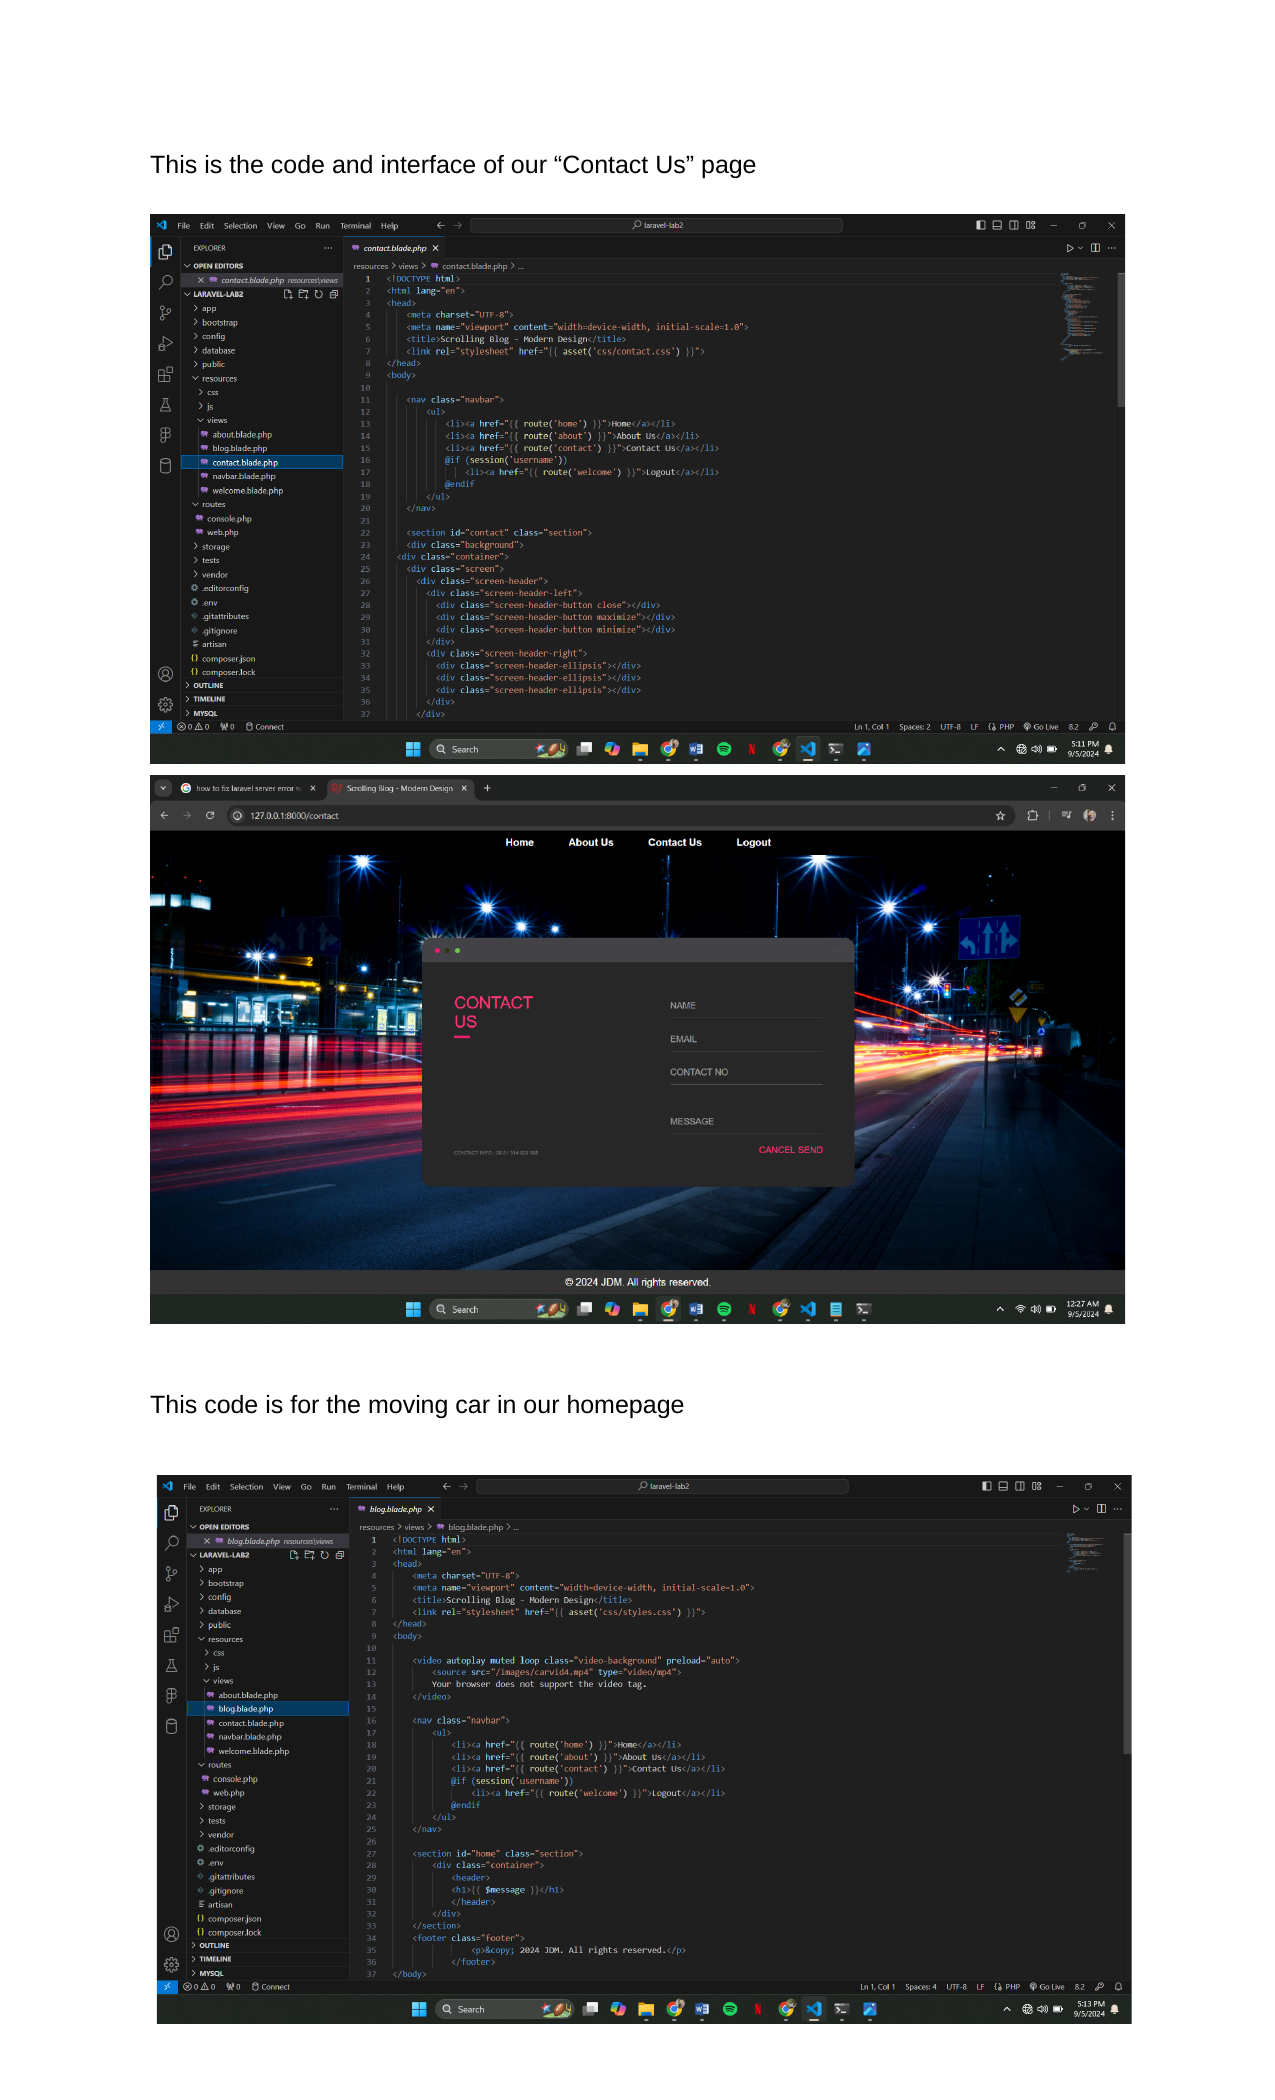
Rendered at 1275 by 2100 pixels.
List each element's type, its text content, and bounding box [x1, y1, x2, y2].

picture [150, 214, 1125, 764]
text This is the code and interface of our “Contact Us” page [150, 150, 1125, 179]
picture [150, 775, 1125, 1324]
picture [156, 1475, 1132, 2024]
text This code is for the moving car in our homepage [150, 1390, 1125, 1418]
